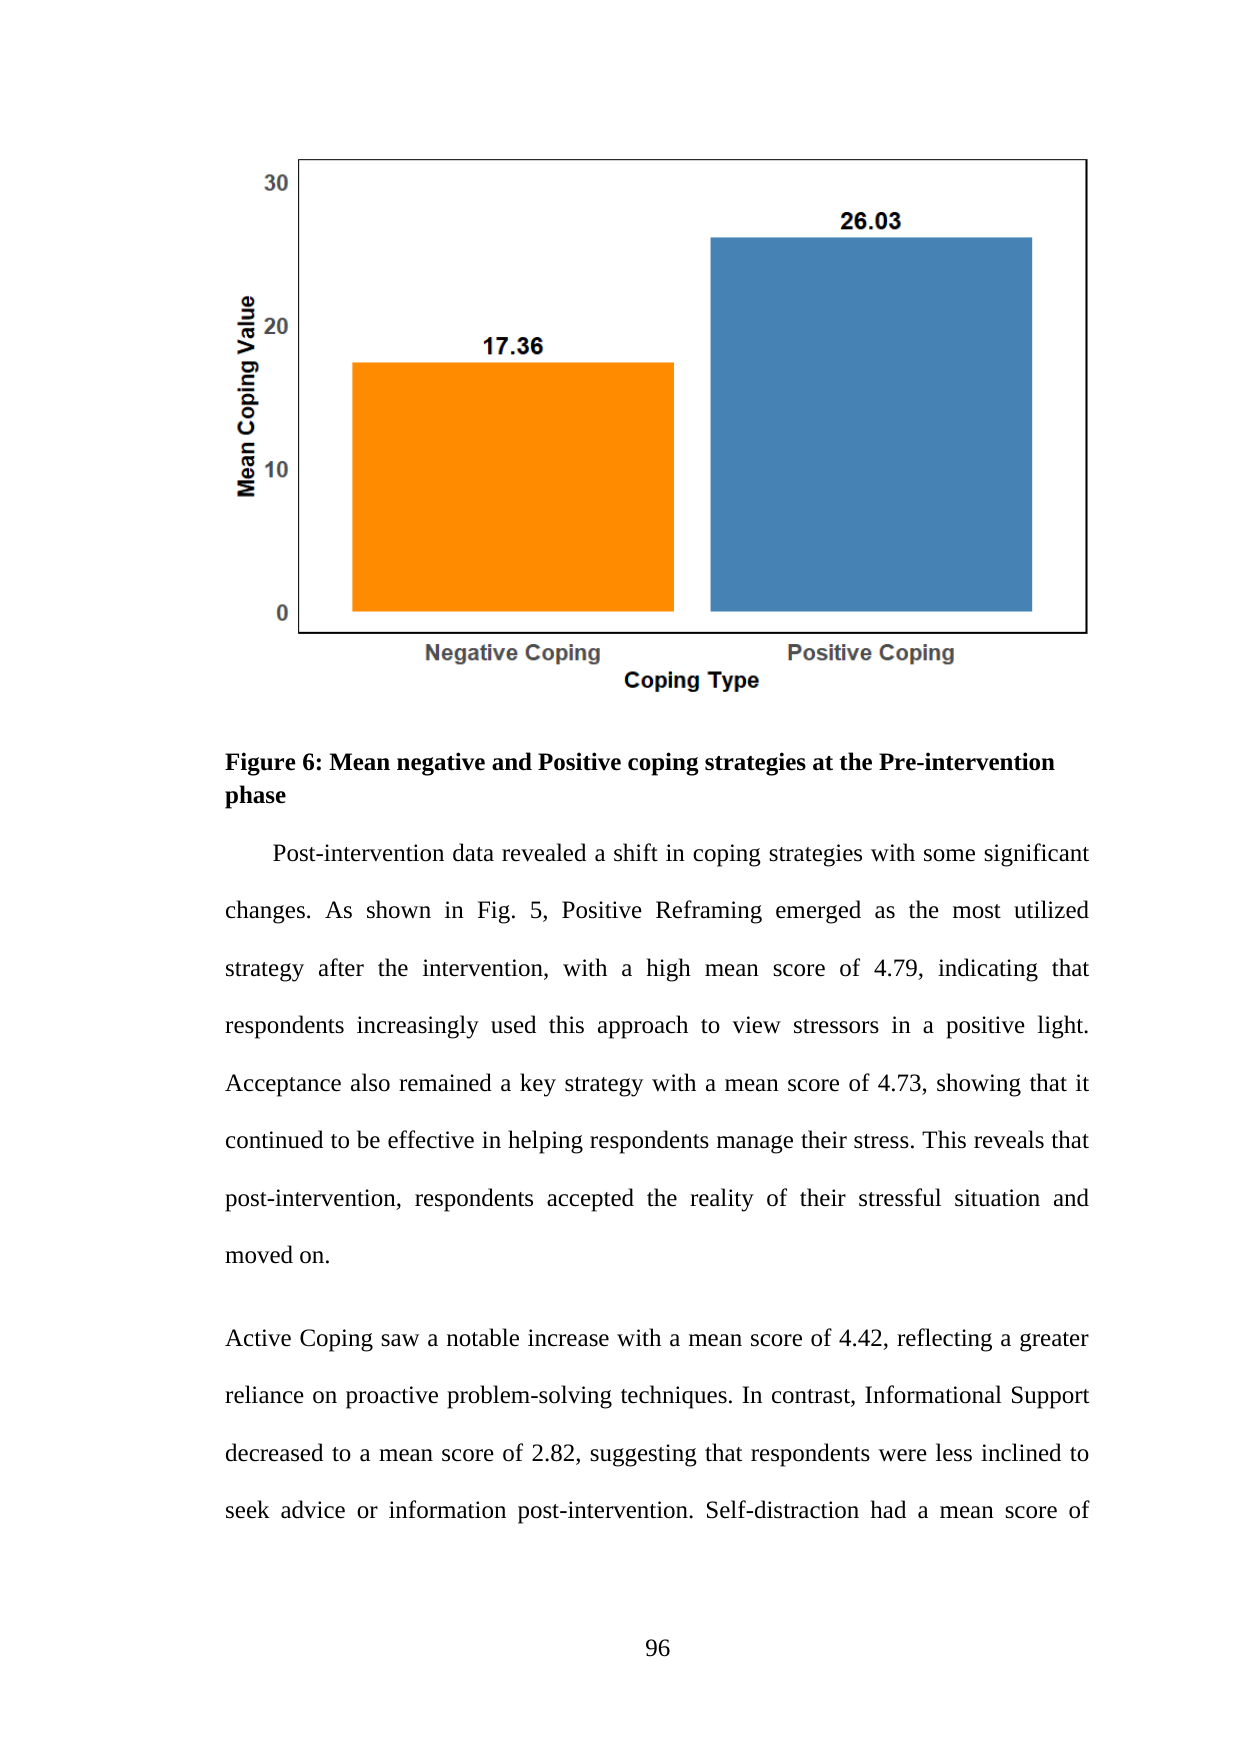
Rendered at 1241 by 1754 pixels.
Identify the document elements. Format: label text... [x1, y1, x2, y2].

subtitle Figure 6: Mean negative and Positive coping strategies at the Pre-intervention phase [225, 747, 1090, 808]
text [225, 1323, 1090, 1524]
text Post-intervention data revealed a shift in coping strategies with some significant changes. As shown in Fig. 5, Positive Reframing emerged as the most utilized strategy after the intervention, with a high mean score of 4.79, indicating that respondents increasingly used this approach to view stressors in a positive light. Acceptance also remained a key strategy with a mean score of 4.73, showing that it continued to be effective in helping respondents manage their stress. This reveals that post-intervention, respondents accepted the reality of their stressful situation and moved on. [225, 838, 1090, 1269]
picture [225, 150, 1098, 702]
